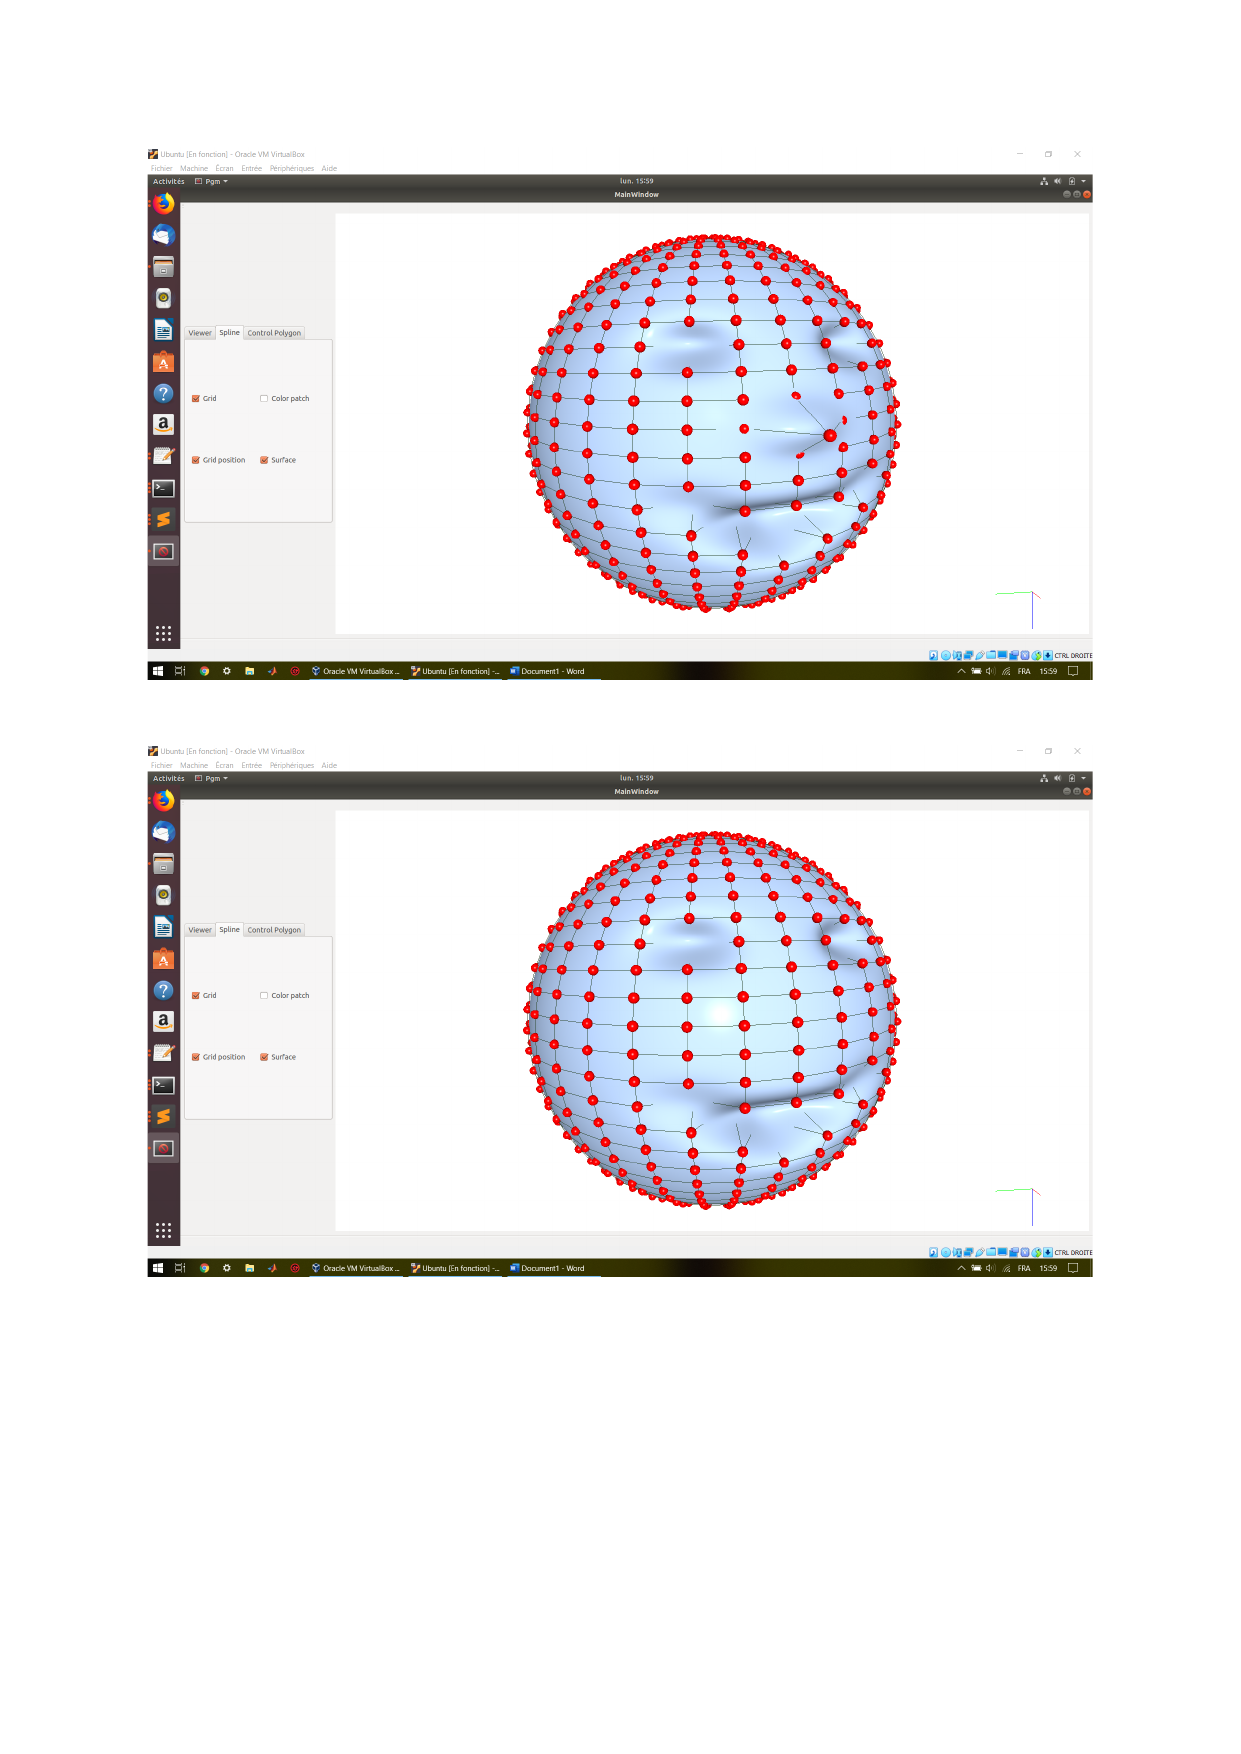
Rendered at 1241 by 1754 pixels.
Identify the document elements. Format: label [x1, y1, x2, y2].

picture [147, 745, 1093, 1277]
picture [147, 147, 1093, 680]
